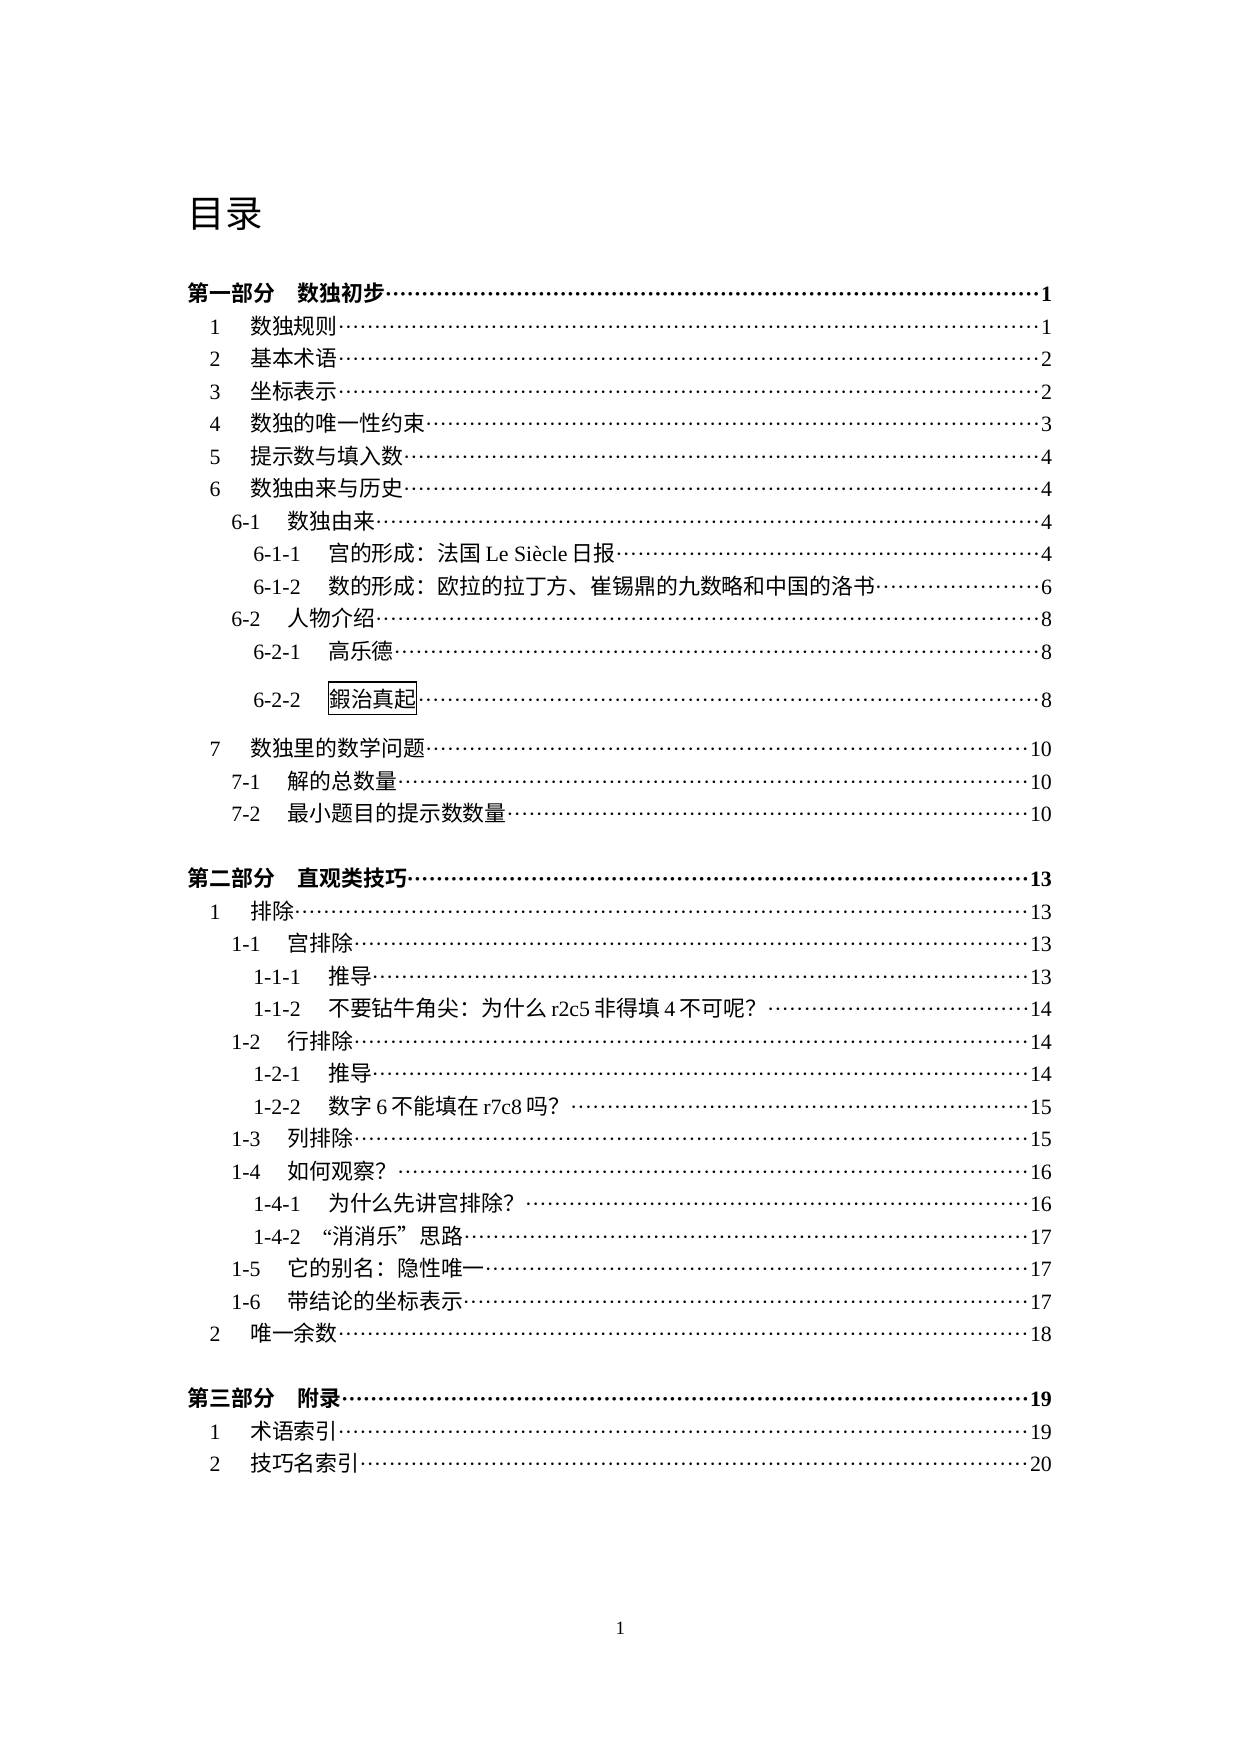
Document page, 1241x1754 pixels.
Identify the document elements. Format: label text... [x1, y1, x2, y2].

text 2 基本术语 2 [209, 341, 1053, 373]
text 1-4-2 “消消乐”思路 17 [253, 1218, 1053, 1251]
text 1-3 列排除 15 [231, 1121, 1053, 1153]
text 7 数独里的数学问题 10 [209, 731, 1053, 763]
text 6-2-2 鍜治真起 8 [253, 666, 1053, 731]
text 3 坐标表示 2 [209, 373, 1053, 406]
text 1-2-1 推导 14 [253, 1056, 1053, 1088]
text 第二部分 直观类技巧 13 [187, 861, 1053, 893]
text 7-2 最小题目的提示数数量 10 [231, 796, 1053, 828]
text 1-1-2 不要钻牛角尖：为什么r2c5非得填4不可呢？ 14 [253, 991, 1053, 1023]
text 5 提示数与填入数 4 [209, 438, 1053, 471]
text 6-2-1 高乐德 8 [253, 633, 1053, 666]
text 6-1 数独由来 4 [231, 503, 1053, 536]
text 1-1 宫排除 13 [231, 926, 1053, 958]
text 1-1-1 推导 13 [253, 958, 1053, 991]
text 1 术语索引 19 [209, 1413, 1053, 1446]
text 4 数独的唯一性约束 3 [209, 406, 1053, 438]
text 2 技巧名索引 20 [209, 1446, 1053, 1478]
text 第一部分 数独初步 1 [187, 276, 1053, 308]
text 1-4 如何观察？ 16 [231, 1153, 1053, 1186]
text 1-4-1 为什么先讲宫排除？ 16 [253, 1186, 1053, 1218]
text 1-6 带结论的坐标表示 17 [231, 1283, 1053, 1316]
text 6-1-1 宫的形成：法国Le Siècle日报 4 [253, 536, 1053, 568]
text 1-2 行排除 14 [231, 1023, 1053, 1056]
text 2 唯一余数 18 [209, 1316, 1053, 1348]
text 1 排除 13 [209, 893, 1053, 926]
text 7-1 解的总数量 10 [231, 763, 1053, 796]
text 6 数独由来与历史 4 [209, 471, 1053, 503]
text 目录 [187, 178, 1053, 243]
text 第三部分 附录 19 [187, 1381, 1053, 1413]
text 6-1-2 数的形成：欧拉的拉丁方、崔锡鼎的九数略和中国的洛书 6 [253, 568, 1053, 601]
text 1 数独规则 1 [209, 308, 1053, 341]
text 1-2-2 数字6不能填在r7c8吗？ 15 [253, 1088, 1053, 1121]
text 6-2 人物介绍 8 [231, 601, 1053, 633]
text 1-5 它的别名：隐性唯一 17 [231, 1251, 1053, 1283]
